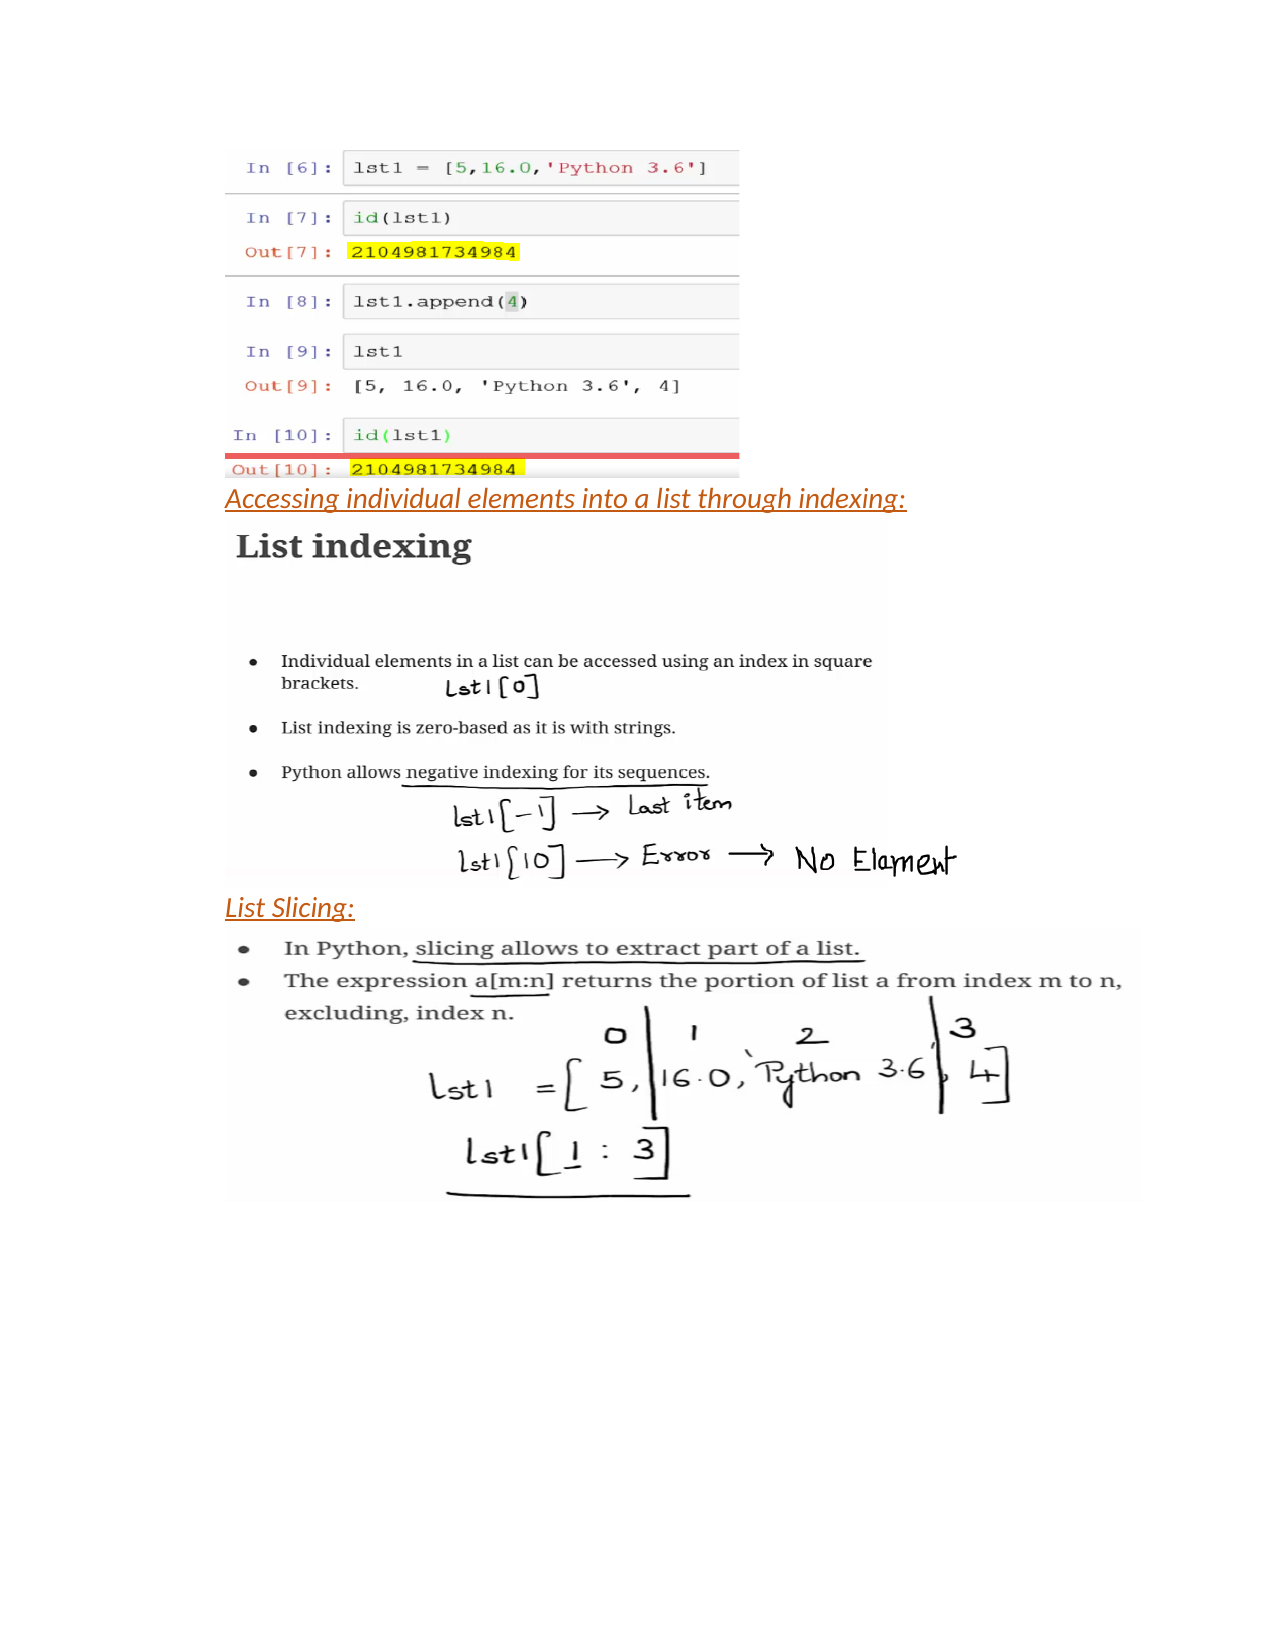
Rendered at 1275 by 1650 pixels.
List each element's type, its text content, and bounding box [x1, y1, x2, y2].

picture [225, 927, 1144, 1201]
list Accessing individual elements into a list through indexing: [225, 480, 1125, 515]
list List Slicing: [225, 889, 1125, 924]
picture [225, 150, 740, 478]
picture [225, 518, 957, 887]
